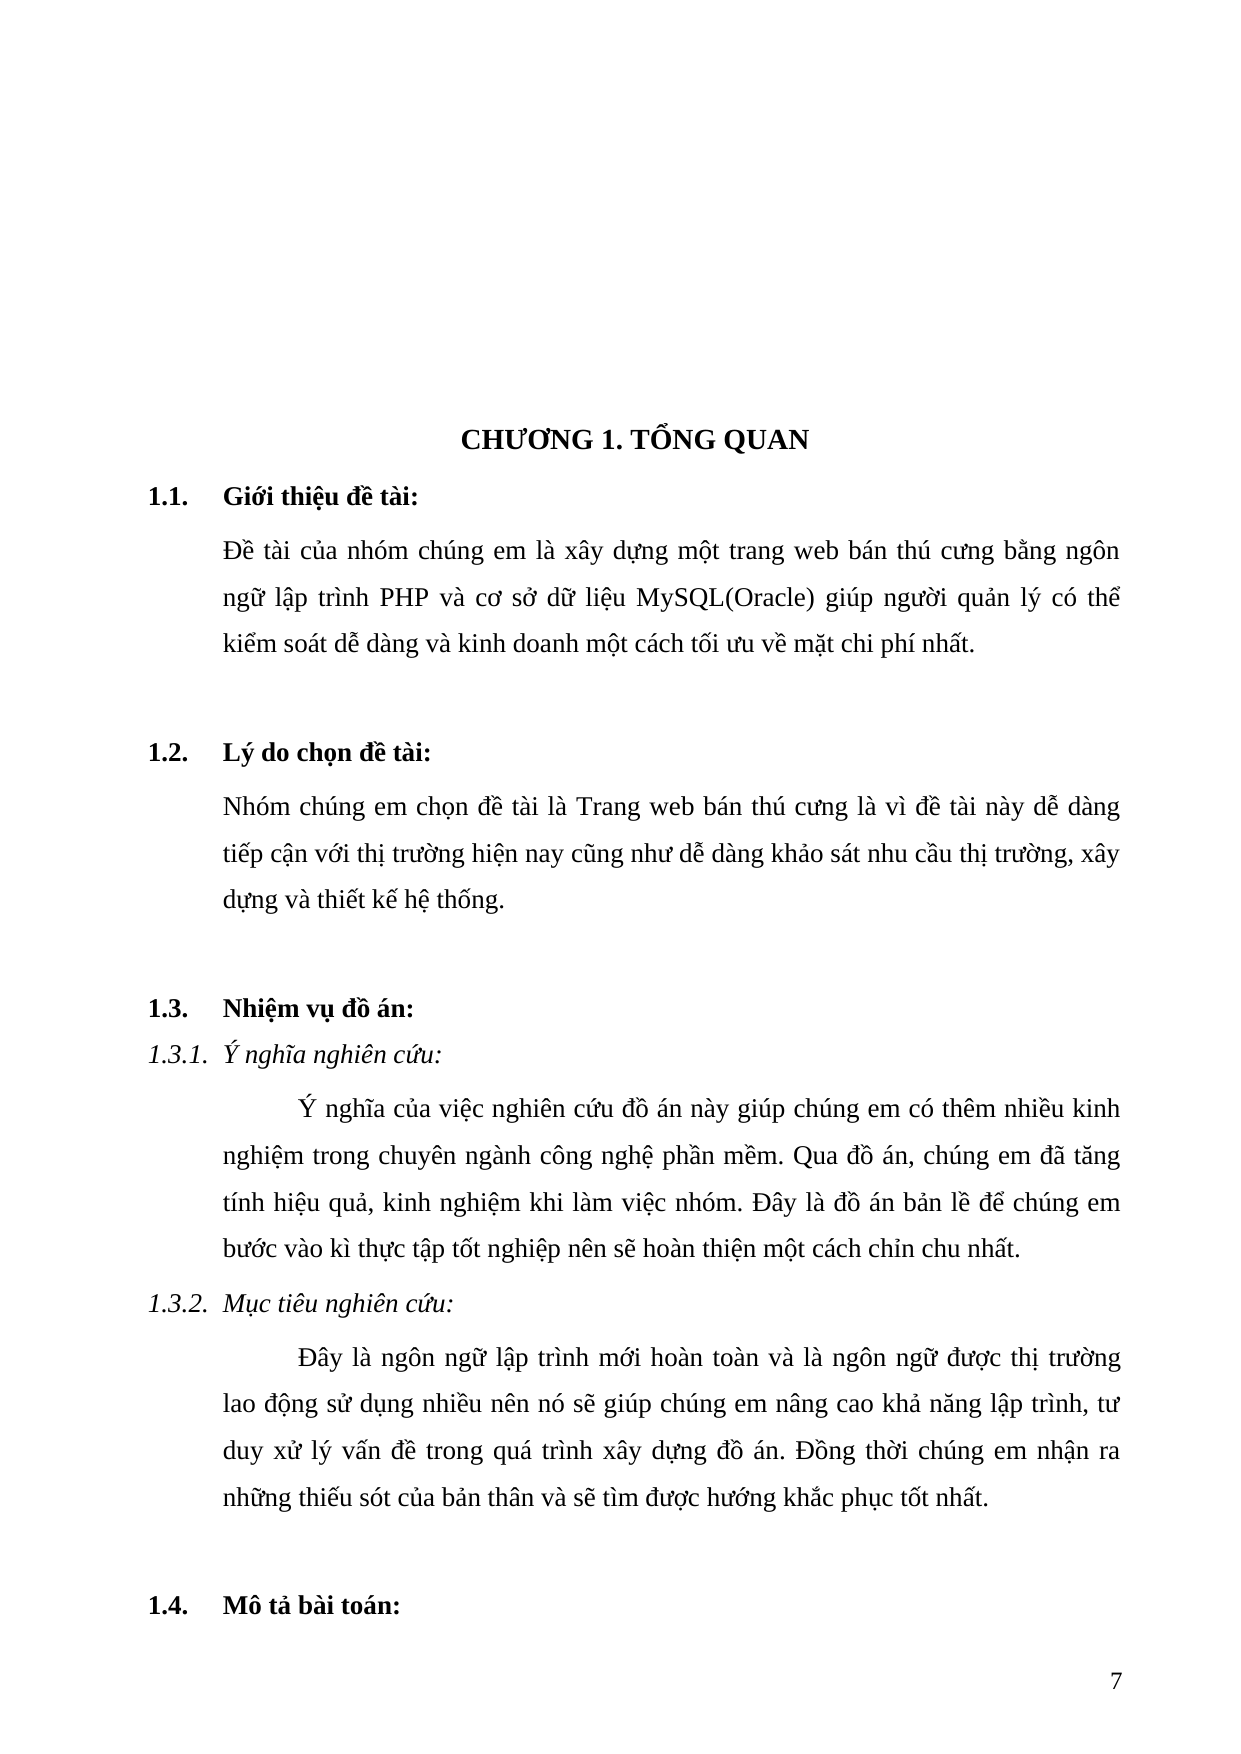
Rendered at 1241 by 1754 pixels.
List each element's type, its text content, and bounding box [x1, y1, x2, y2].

list Nhiệm vụ đồ án: [148, 992, 1122, 1023]
list Mục tiêu nghiên cứu: [148, 1287, 1122, 1318]
text Nhóm chúng em chọn đề tài là Trang web bán thú cưng là vì đề tài này dễ dàng tiếp cận với thị trường hiện nay cũng như dễ dàng khảo sát nhu cầu thị trường, xây dựng và thiết kế hệ thống. [223, 790, 1122, 914]
list Lý do chọn đề tài: [148, 736, 1122, 767]
list Giới thiệu đề tài: [148, 480, 1122, 511]
text Ý nghĩa của việc nghiên cứu đồ án này giúp chúng em có thêm nhiều kinh nghiệm trong chuyên ngành công nghệ phần mềm. Qua đồ án, chúng em đã tăng tính hiệu quả, kinh nghiệm khi làm việc nhóm. Đây là đồ án bản lề để chúng em bước vào kì thực tập tốt nghiệp nên sẽ hoàn thiện một cách chỉn chu nhất. [223, 1092, 1122, 1264]
text Đề tài của nhóm chúng em là xây dựng một trang web bán thú cưng bằng ngôn ngữ lập trình PHP và cơ sở dữ liệu MySQL(Oracle) giúp người quản lý có thể kiểm soát dễ dàng và kinh doanh một cách tối ưu về mặt chi phí nhất. [223, 534, 1122, 659]
list Ý nghĩa nghiên cứu: [148, 1038, 1122, 1069]
list Mô tả bài toán: [148, 1589, 1122, 1620]
text Đây là ngôn ngữ lập trình mới hoàn toàn và là ngôn ngữ được thị trường lao động sử dụng nhiều nên nó sẽ giúp chúng em nâng cao khả năng lập trình, tư duy xử lý vấn đề trong quá trình xây dựng đồ án. Đồng thời chúng em nhận ra những thiếu sót của bản thân và sẽ tìm được hướng khắc phục tốt nhất. [223, 1341, 1122, 1512]
subtitle CHƯƠNG 1. TỔNG QUAN [148, 422, 1122, 456]
